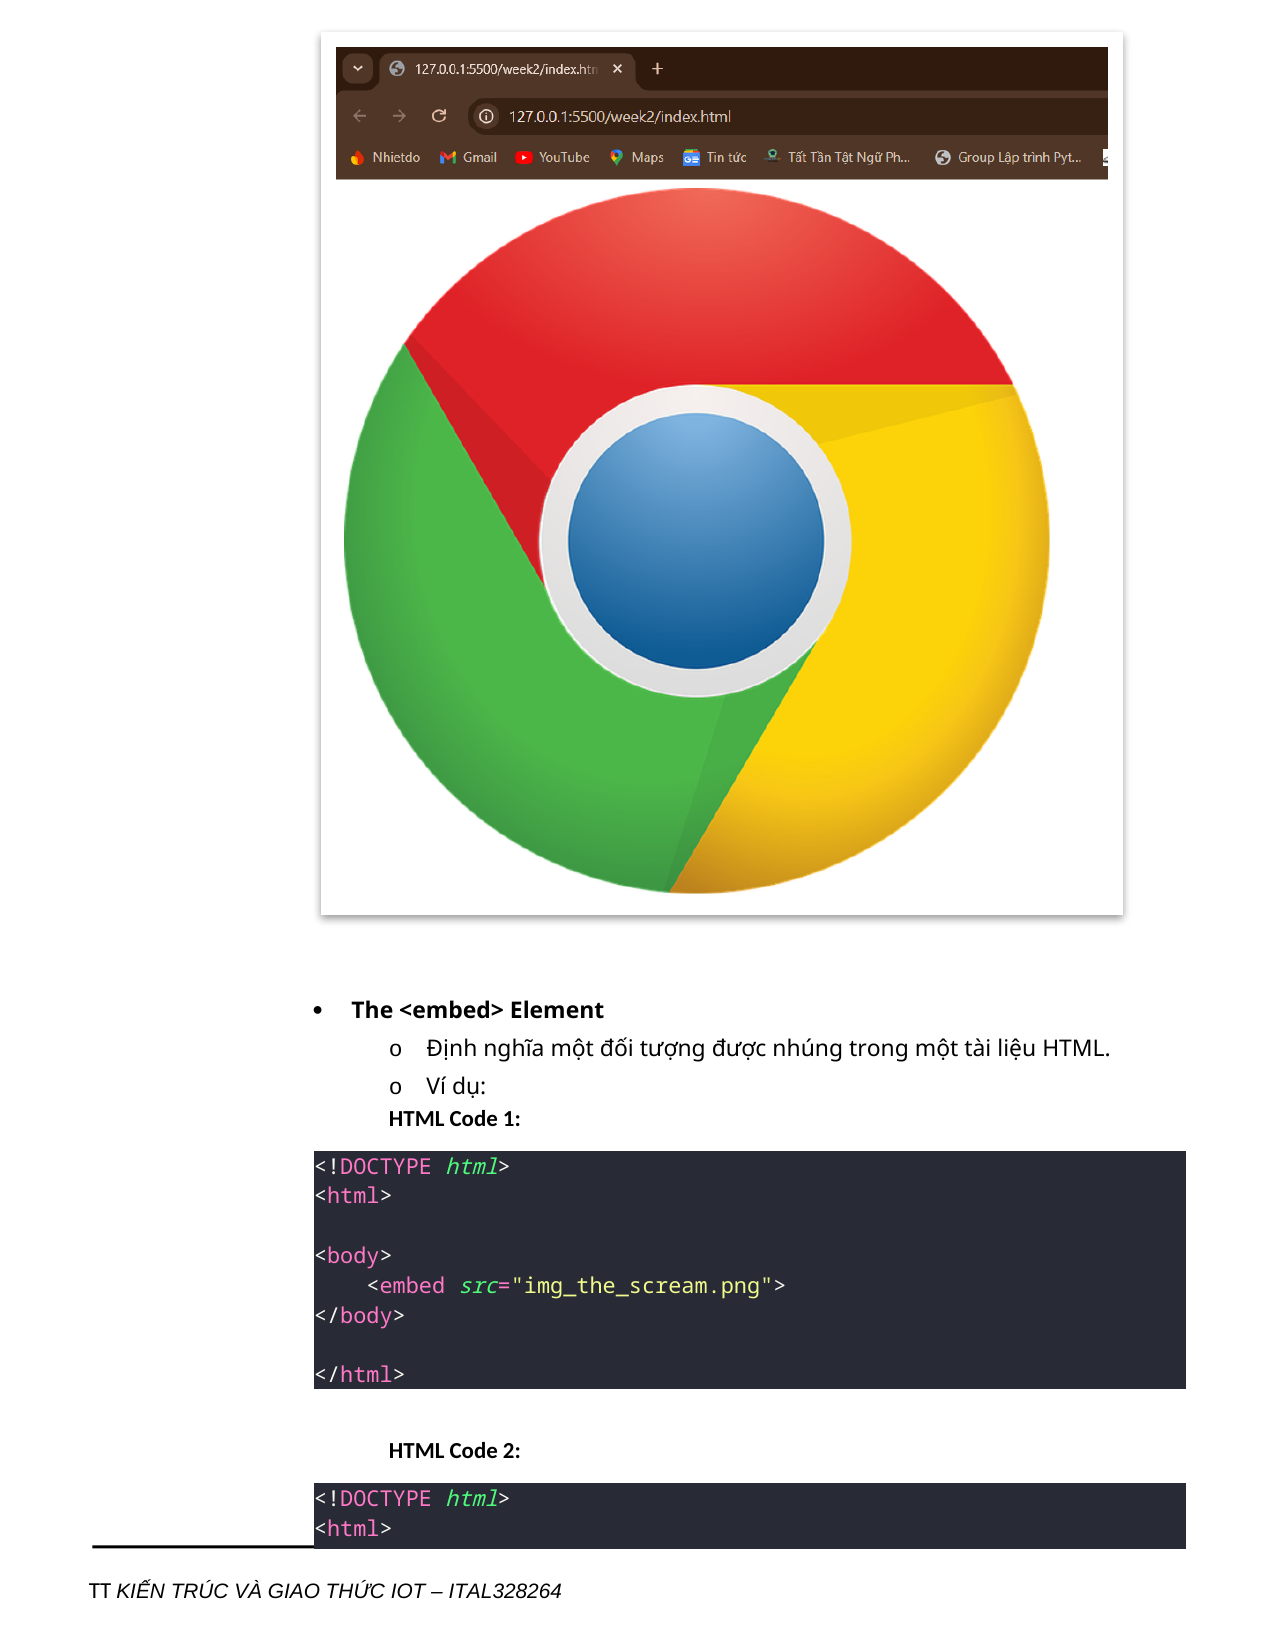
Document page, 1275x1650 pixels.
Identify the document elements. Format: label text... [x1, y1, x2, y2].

picture [336, 47, 1108, 901]
subtitle Định nghĩa một đối tượng được nhúng trong một tài liệu HTML. [389, 1032, 1186, 1063]
text <embed src="img_the_scream.png"> [314, 1270, 1186, 1299]
text <body> [314, 1240, 1186, 1270]
text </html> [314, 1359, 1186, 1389]
text HTML Code 2: [89, 1436, 1186, 1464]
subtitle The <embed> Element [314, 994, 1186, 1025]
text </body> [314, 1299, 1186, 1329]
text <html> [314, 1180, 1186, 1210]
subtitle Ví dụ: [389, 1070, 1186, 1101]
text <!DOCTYPE html> [314, 1151, 1186, 1180]
text <html> [314, 1512, 1186, 1542]
text <!DOCTYPE html> [314, 1483, 1186, 1512]
text HTML Code 1: [389, 1104, 1186, 1132]
